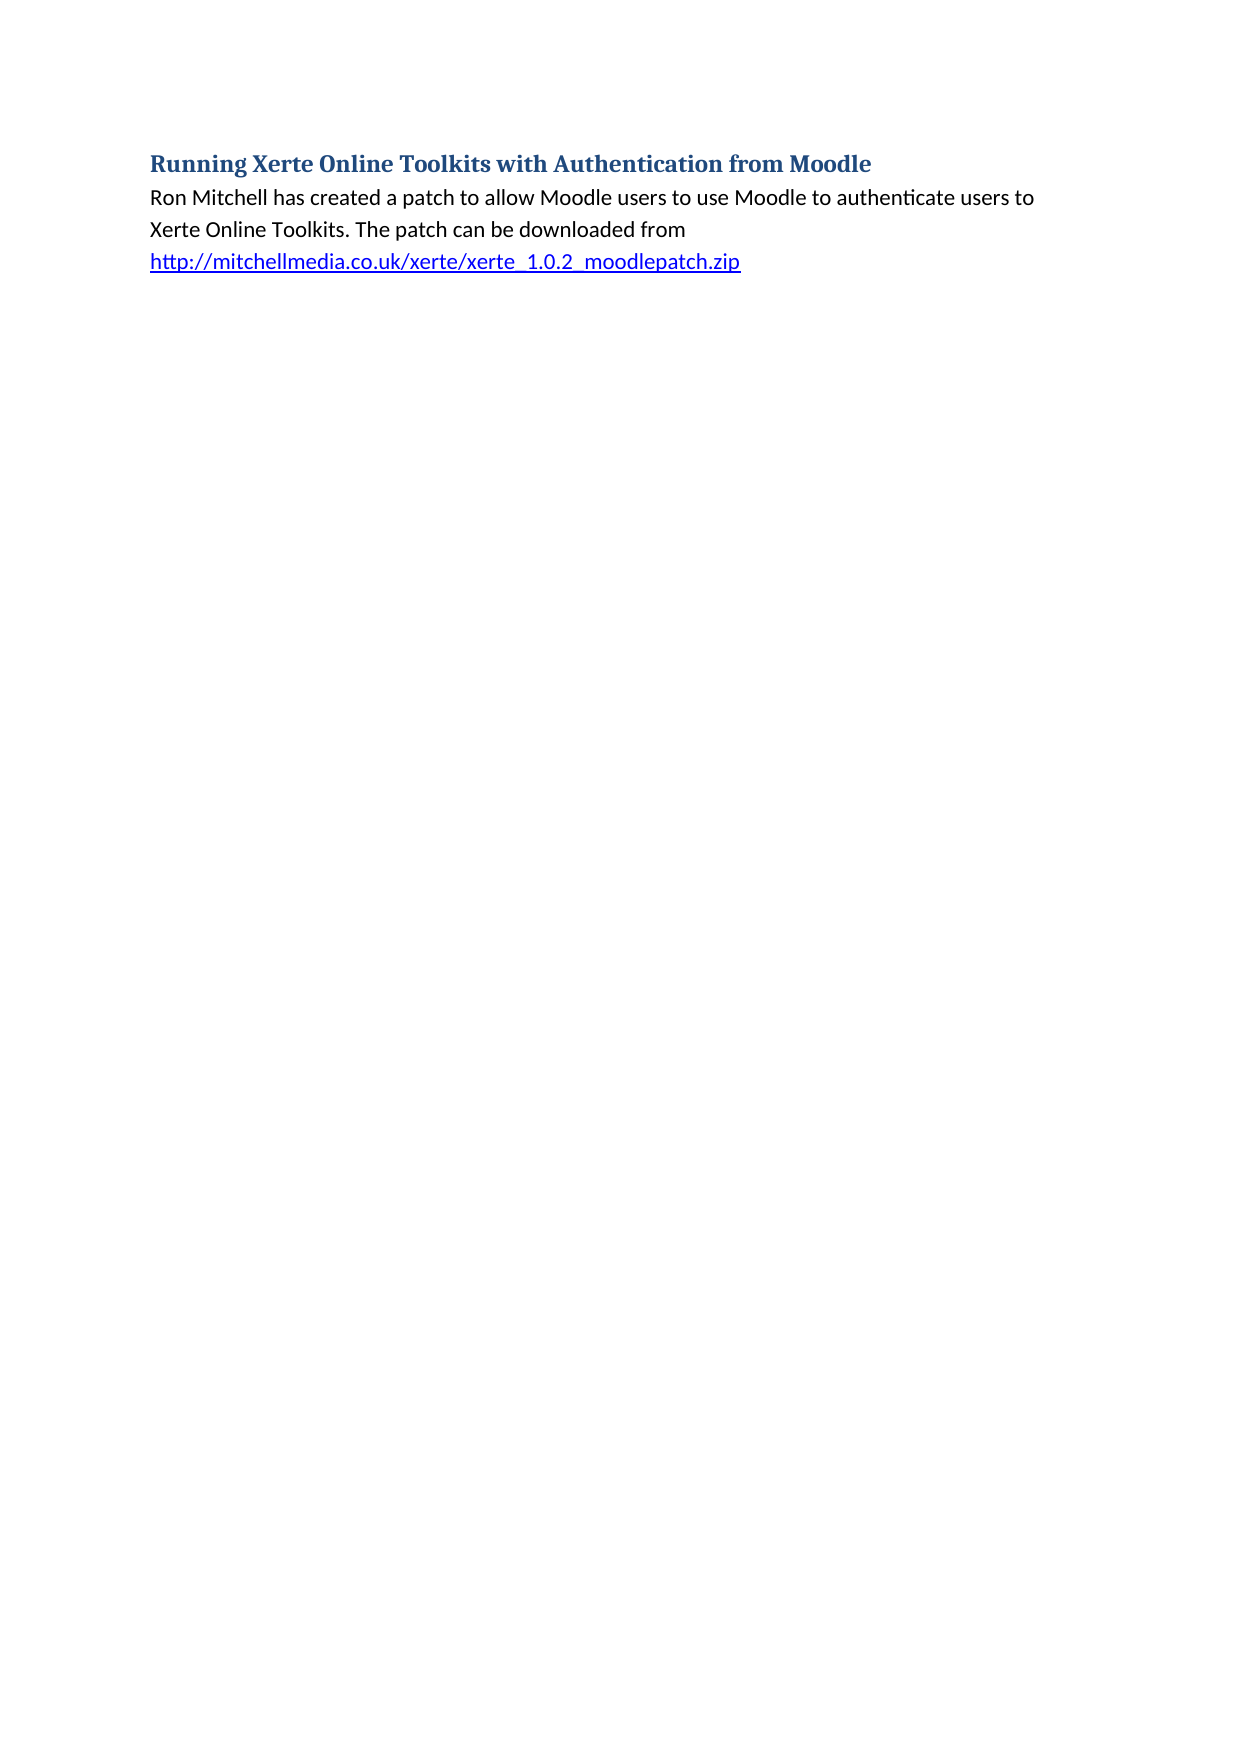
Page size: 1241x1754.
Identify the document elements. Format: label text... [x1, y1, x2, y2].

text Running Xerte Online Toolkits with Authentication from Moodle Ron Mitchell has created a patch to allow Moodle users to use Moodle to authenticate users to Xerte Online Toolkits. The patch can be downloaded from http://mitchellmedia.co.uk/xerte/xerte_1.0.2_moodlepatch.zip [150, 150, 1090, 275]
